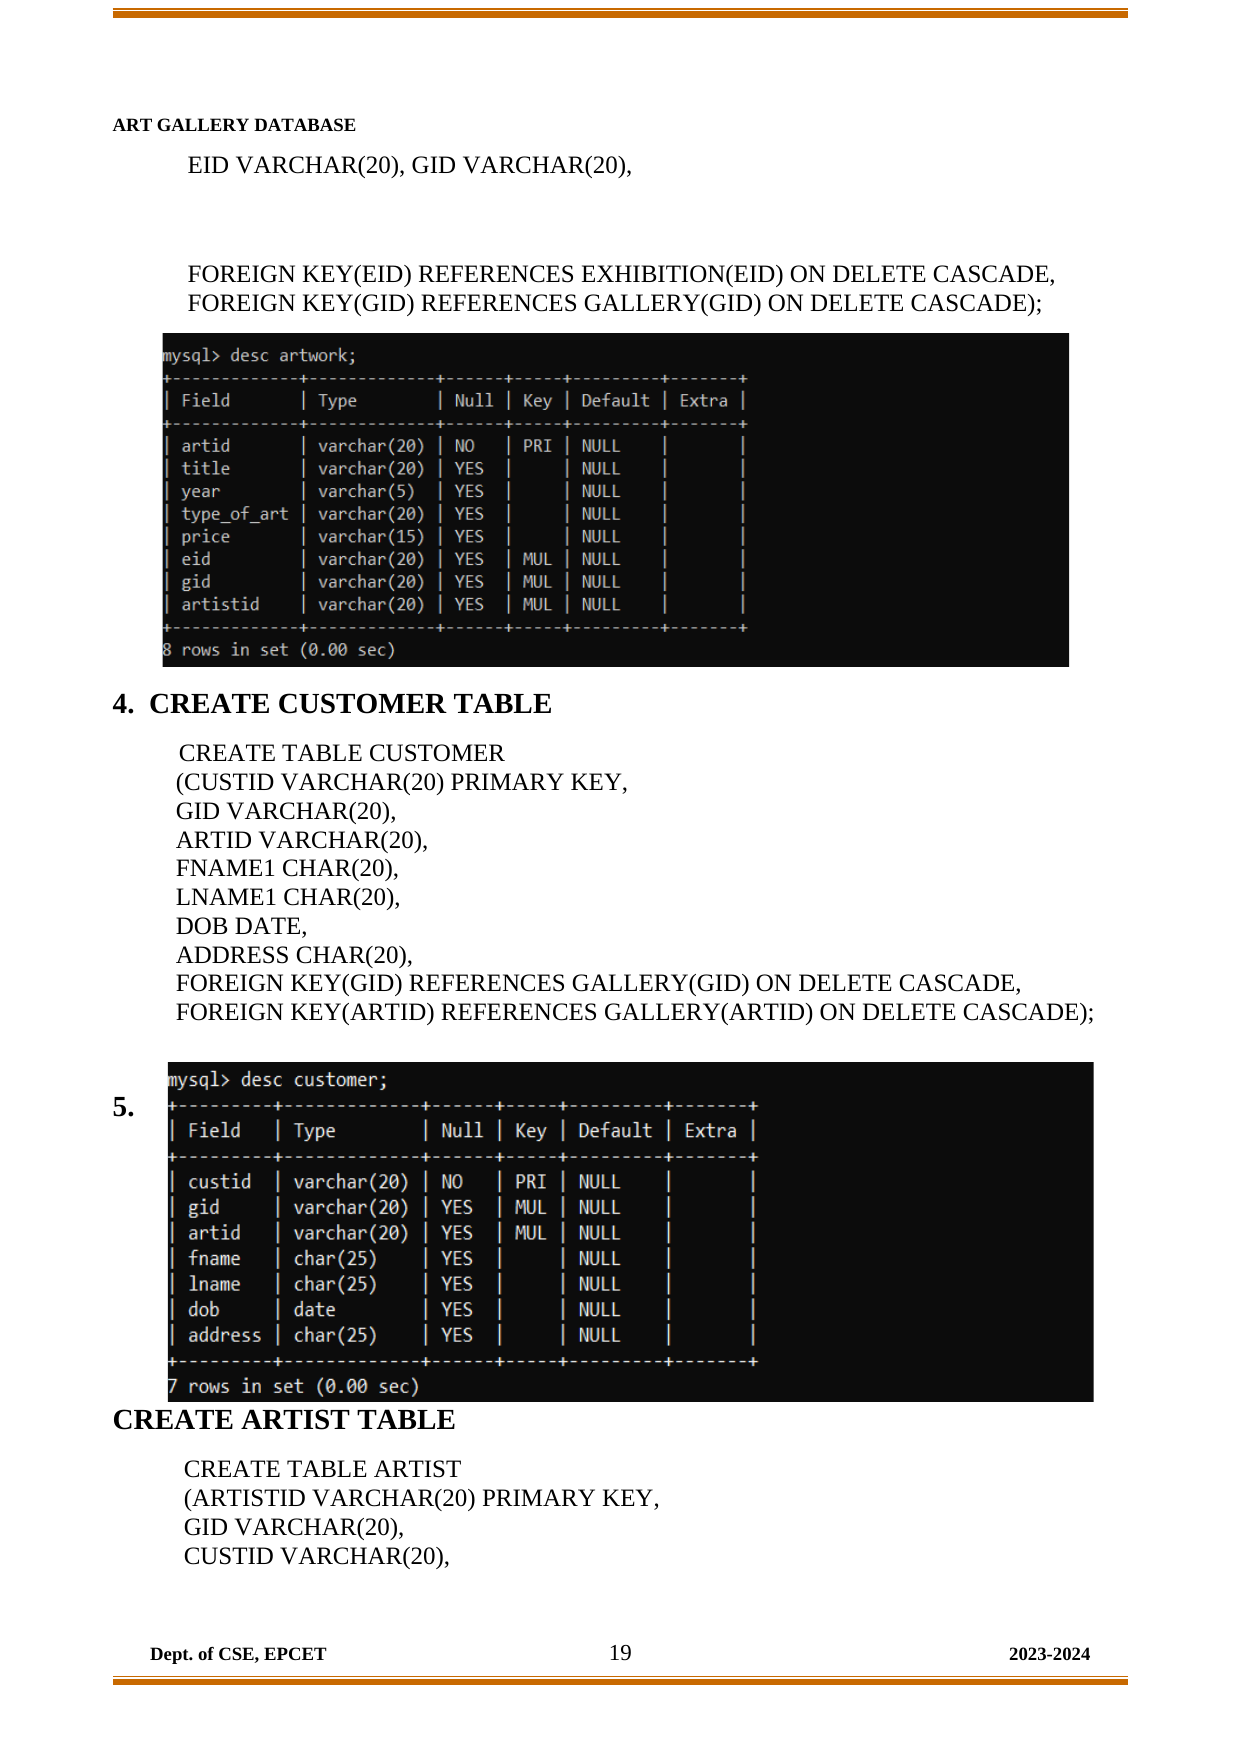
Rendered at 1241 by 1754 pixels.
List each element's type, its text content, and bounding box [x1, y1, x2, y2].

picture [162, 333, 1070, 667]
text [112, 150, 1128, 207]
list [127, 1454, 1146, 1569]
text 4. CREATE CUSTOMER TABLE [112, 686, 1128, 719]
text FOREIGN KEY(EID) REFERENCES EXHIBITION(EID) ON DELETE CASCADE, FOREIGN KEY(GID) REFERENCES GALLERY(GID) ON DELETE CASCADE); [112, 259, 1128, 317]
picture [167, 1062, 1094, 1402]
list CREATE TABLE CUSTOMER [179, 738, 1128, 767]
list (CUSTID VARCHAR(20) PRIMARY KEY, GID VARCHAR(20), ARTID VARCHAR(20), FNAME1 CHAR(20), LNAME1 CHAR(20), DOB DATE, ADDRESS CHAR(20), FOREIGN KEY(GID) REFERENCES GALLERY(GID) ON DELETE CASCADE, FOREIGN KEY(ARTID) REFERENCES GALLERY(ARTID) ON DELETE CASCADE); [157, 767, 1128, 1026]
